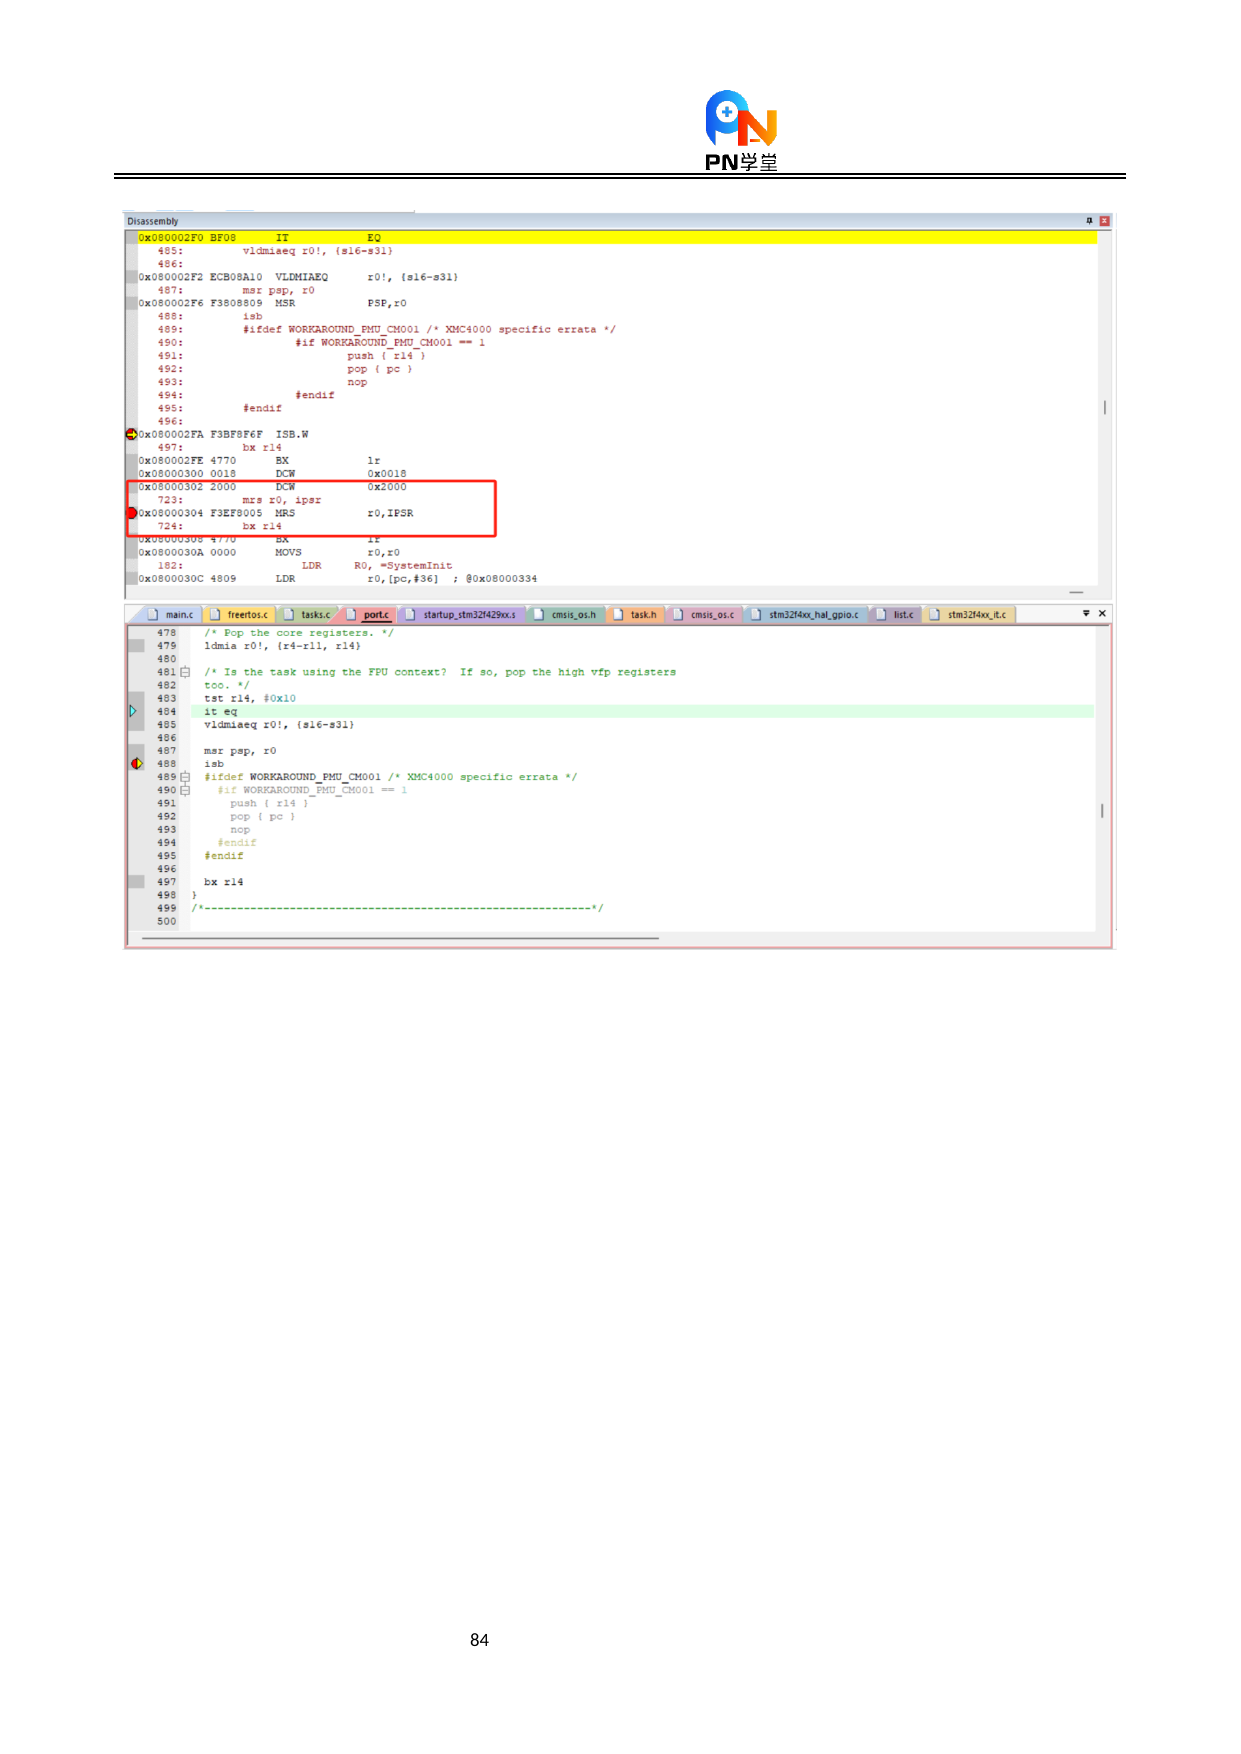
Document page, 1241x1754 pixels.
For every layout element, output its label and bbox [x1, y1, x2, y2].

picture [705, 90, 777, 171]
picture [122, 210, 1117, 950]
